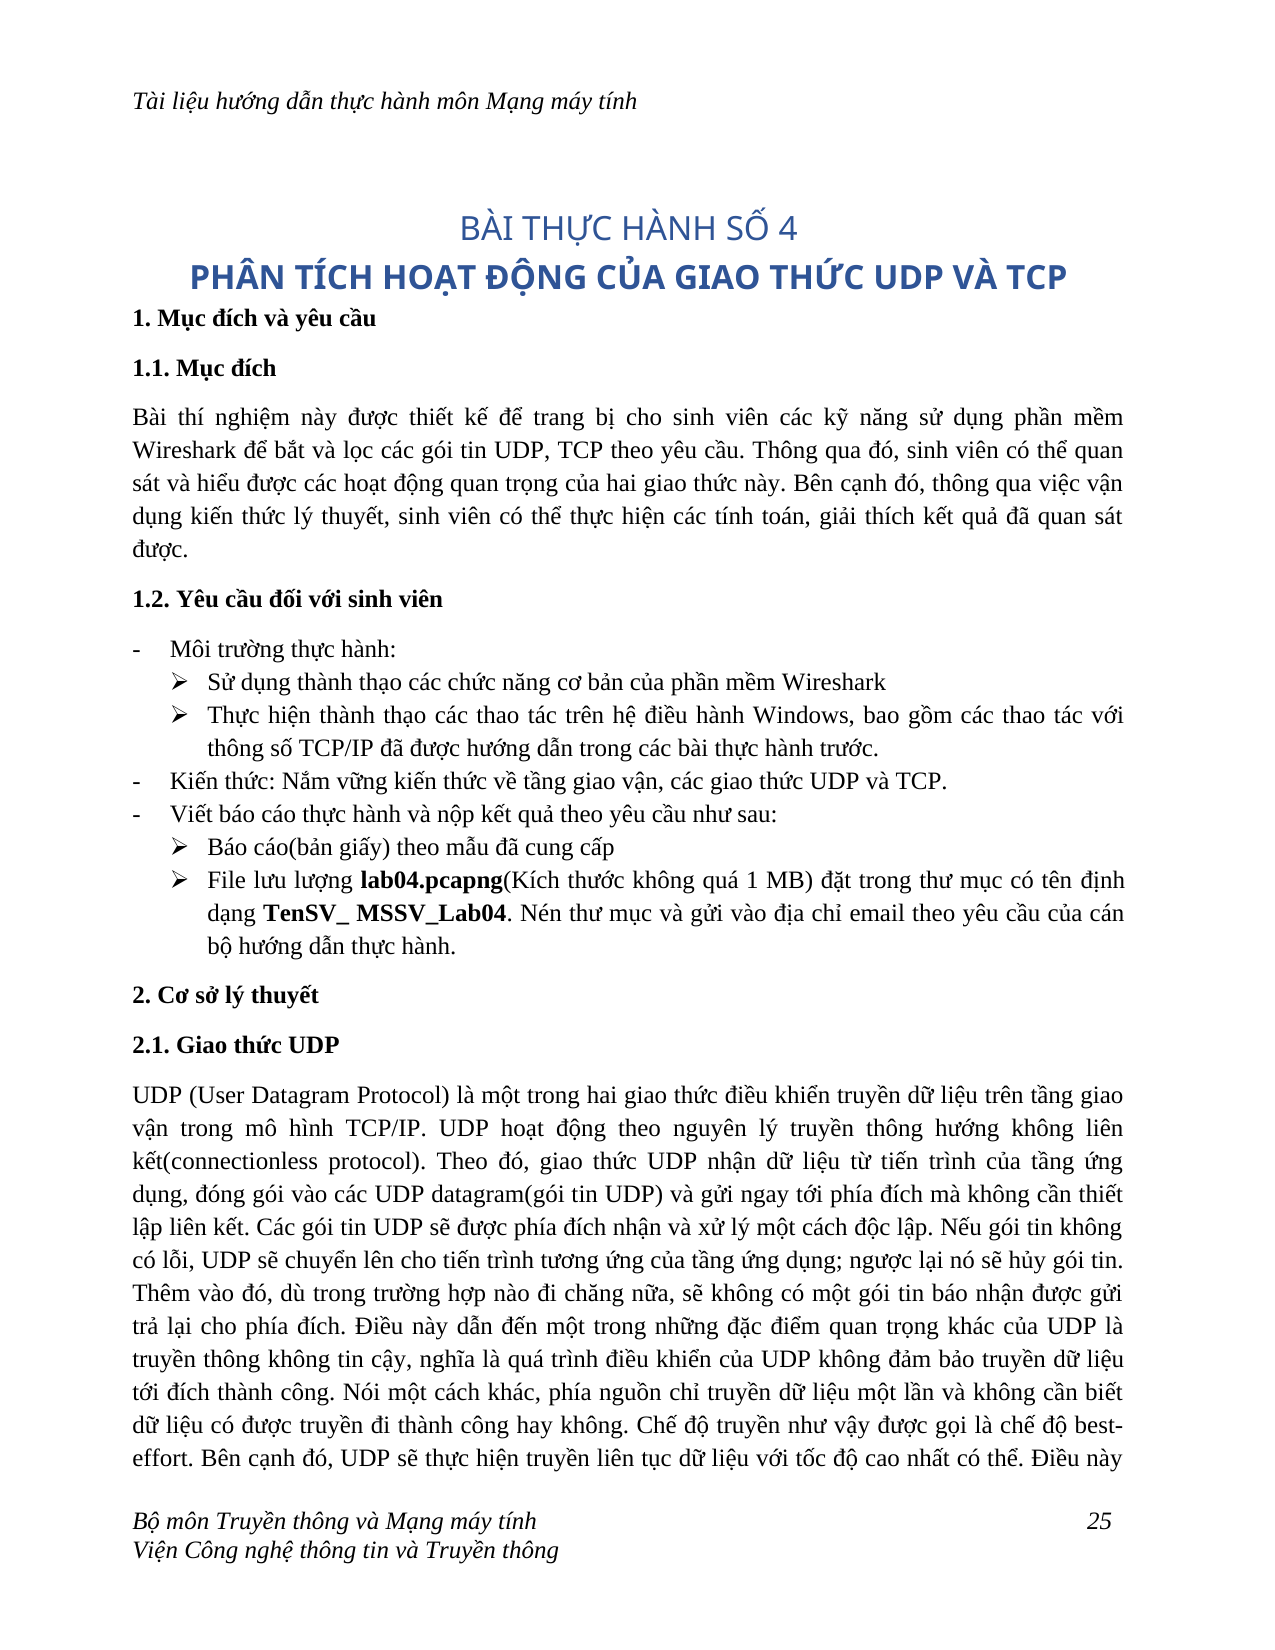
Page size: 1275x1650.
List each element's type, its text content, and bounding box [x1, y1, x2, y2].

list Môi trường thực hành: [132, 634, 1125, 662]
text 1.1. Mục đích [132, 353, 1125, 381]
text 1. Mục đích và yêu cầu [132, 303, 1125, 332]
list Viết báo cáo thực hành và nộp kết quả theo yêu cầu như sau: [132, 799, 1125, 828]
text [132, 1080, 1125, 1472]
list Kiến thức: Nắm vững kiến thức về tầng giao vận, các giao thức UDP và TCP. [132, 766, 1125, 794]
list Báo cáo(bản giấy) theo mẫu đã cung cấp [169, 832, 1125, 861]
list Thực hiện thành thạo các thao tác trên hệ điều hành Windows, bao gồm các thao tác với thông số TCP/IP đã được hướng dẫn trong các bài thực hành trước. [169, 700, 1125, 762]
list File lưu lượng lab04.pcapng(Kích thước không quá 1 MB) đặt trong thư mục có tên định dạng TenSV_ MSSV_Lab04. Nén thư mục và gửi vào địa chỉ email theo yêu cầu của cán bộ hướng dẫn thực hành. [169, 865, 1125, 960]
text 1.2. Yêu cầu đối với sinh viên [132, 584, 1125, 613]
list Sử dụng thành thạo các chức năng cơ bản của phần mềm Wireshark [169, 667, 1125, 696]
text 2. Cơ sở lý thuyết [132, 981, 1125, 1009]
subtitle BÀI THỰC HÀNH SỐ 4 PHÂN TÍCH HOẠT ĐỘNG CỦA GIAO THỨC UDP VÀ TCP [132, 205, 1125, 299]
text Bài thí nghiệm này được thiết kế để trang bị cho sinh viên các kỹ năng sử dụng phần mềm Wireshark để bắt và lọc các gói tin UDP, TCP theo yêu cầu. Thông qua đó, sinh viên có thể quan sát và hiểu được các hoạt động quan trọng của hai giao thức này. Bên cạnh đó, thông qua việc vận dụng kiến thức lý thuyết, sinh viên có thể thực hiện các tính toán, giải thích kết quả đã quan sát được. [132, 402, 1125, 563]
text 2.1. Giao thức UDP [132, 1030, 1125, 1059]
